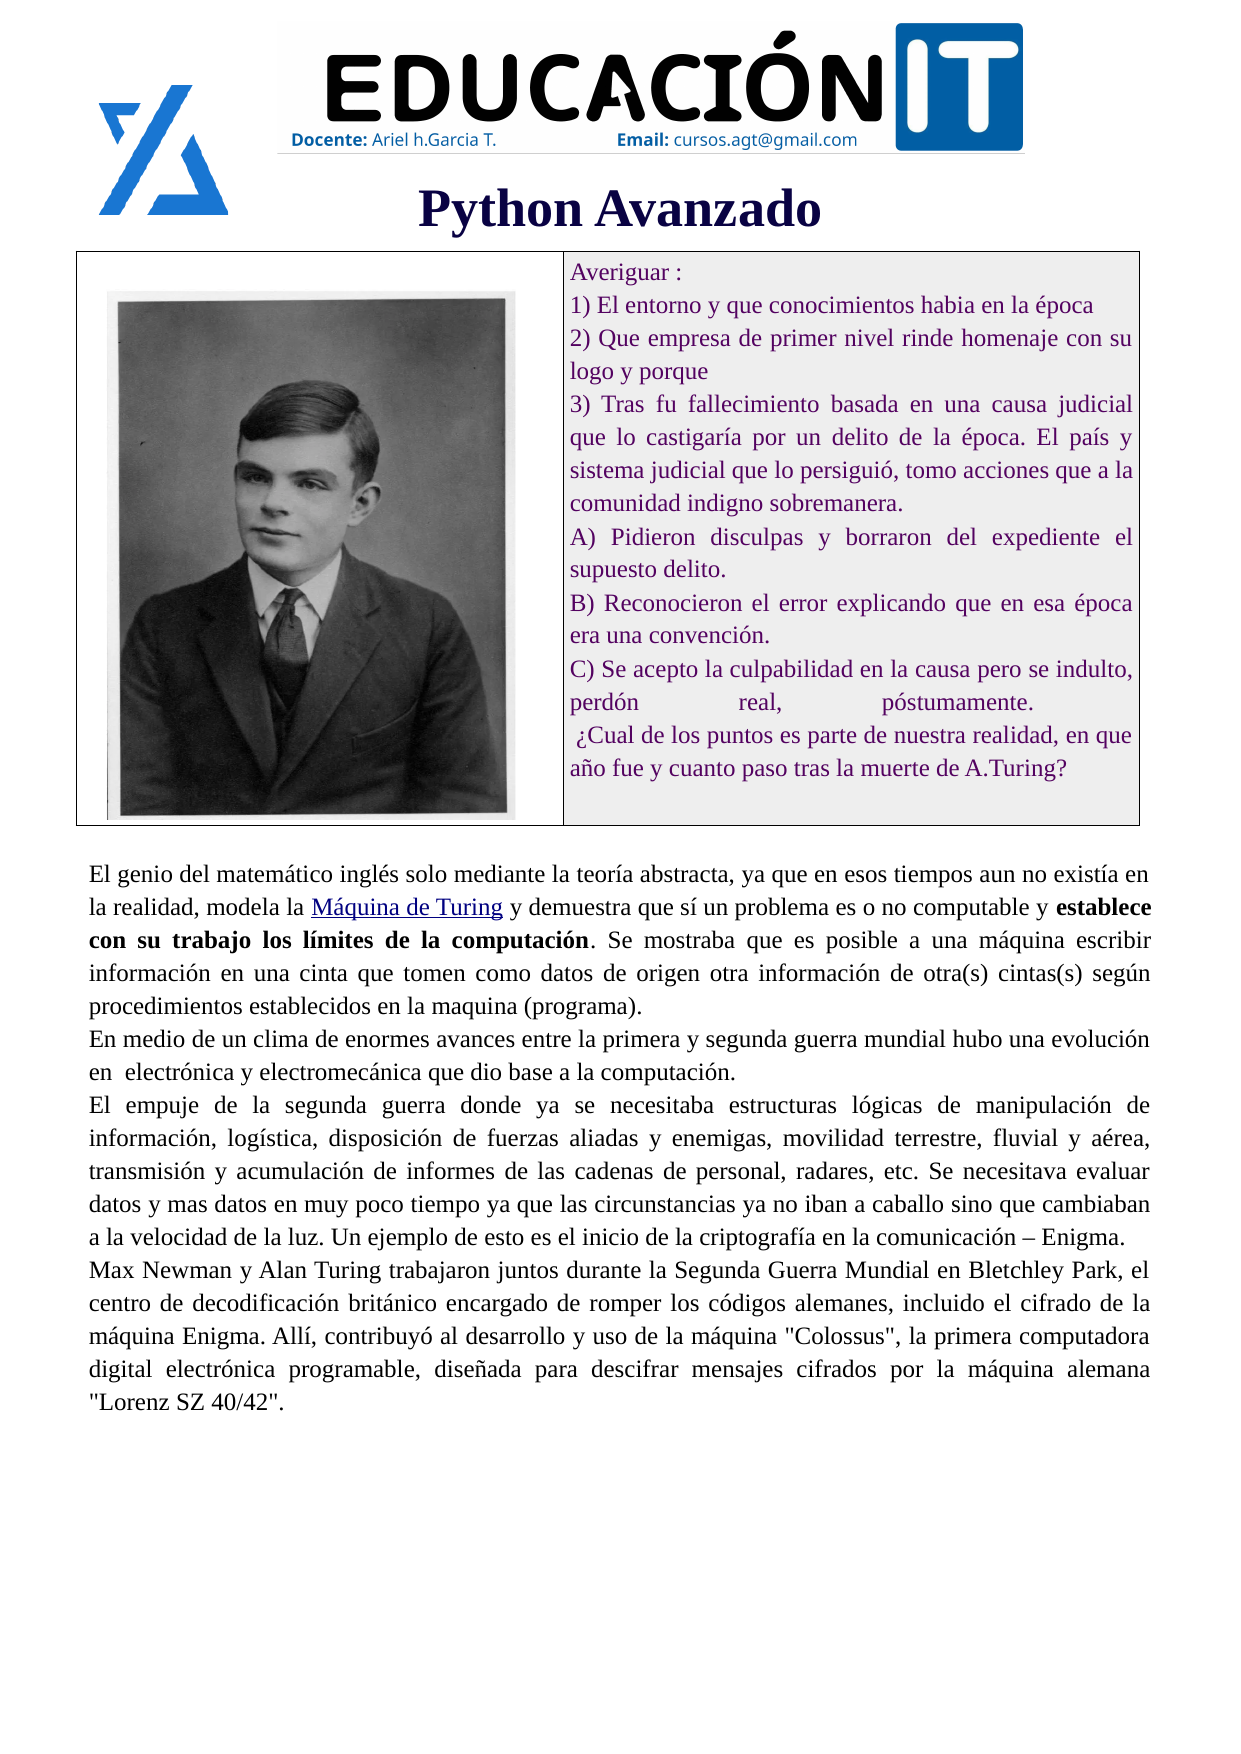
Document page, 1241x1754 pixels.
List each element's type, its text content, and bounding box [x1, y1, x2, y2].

text El genio del matemático inglés solo mediante la teoría abstracta, ya que en esos tiempos aun no existía en la realidad, modela la Máquina de Turing y demuestra que sí un problema es o no computable y establece con su trabajo los límites de la computación. Se mostraba que es posible a una máquina escribir información en una cinta que tomen como datos de origen otra información de otra(s) cintas(s) según procedimientos establecidos en la maquina (programa). [88, 859, 1152, 1020]
picture [106, 289, 516, 820]
text En medio de un clima de enormes avances entre la primera y segunda guerra mundial hubo una evolución en electrónica y electromecánica que dio base a la computación. [88, 1024, 1152, 1086]
text El empuje de la segunda guerra donde ya se necesitaba estructuras lógicas de manipulación de información, logística, disposición de fuerzas aliadas y enemigas, movilidad terrestre, fluvial y aérea, transmisión y acumulación de informes de las cadenas de personal, radares, etc. Se necesitava evaluar datos y mas datos en muy poco tiempo ya que las circunstancias ya no iban a caballo sino que cambiaban a la velocidad de la luz. Un ejemplo de esto es el inicio de la criptografía en la comunicación – Enigma. [88, 1090, 1152, 1251]
text Max Newman y Alan Turing trabajaron juntos durante la Segunda Guerra Mundial en Bletchley Park, el centro de decodificación británico encargado de romper los códigos alemanes, incluido el cifrado de la máquina Enigma. Allí, contribuyó al desarrollo y uso de la máquina "Colossus", la primera computadora digital electrónica programable, diseñada para descifrar mensajes cifrados por la máquina alemana "Lorenz SZ 40/42". [88, 1255, 1152, 1416]
picture [277, 21, 1025, 154]
table_header Averiguar : 1) El entorno y que conocimientos habia en la época 2) Que empresa de primer nivel rinde homenaje con su logo y porque 3) Tras fu fallecimiento basada en una causa judicial que lo castigaría por un delito de la época. El país y sistema judicial que lo persiguió, tomo acciones que a la comunidad indigno sobremanera. A) Pidieron disculpas y borraron del expediente el supuesto delito. B) Reconocieron el error explicando que en esa época era una convención. C) Se acepto la culpabilidad en la causa pero se indulto, perdón real, póstumamente. ¿Cual de los puntos es parte de nuestra realidad, en que año fue y cuanto paso tras la muerte de A.Turing? [564, 252, 1139, 825]
picture [98, 85, 229, 215]
table_header [77, 252, 563, 825]
